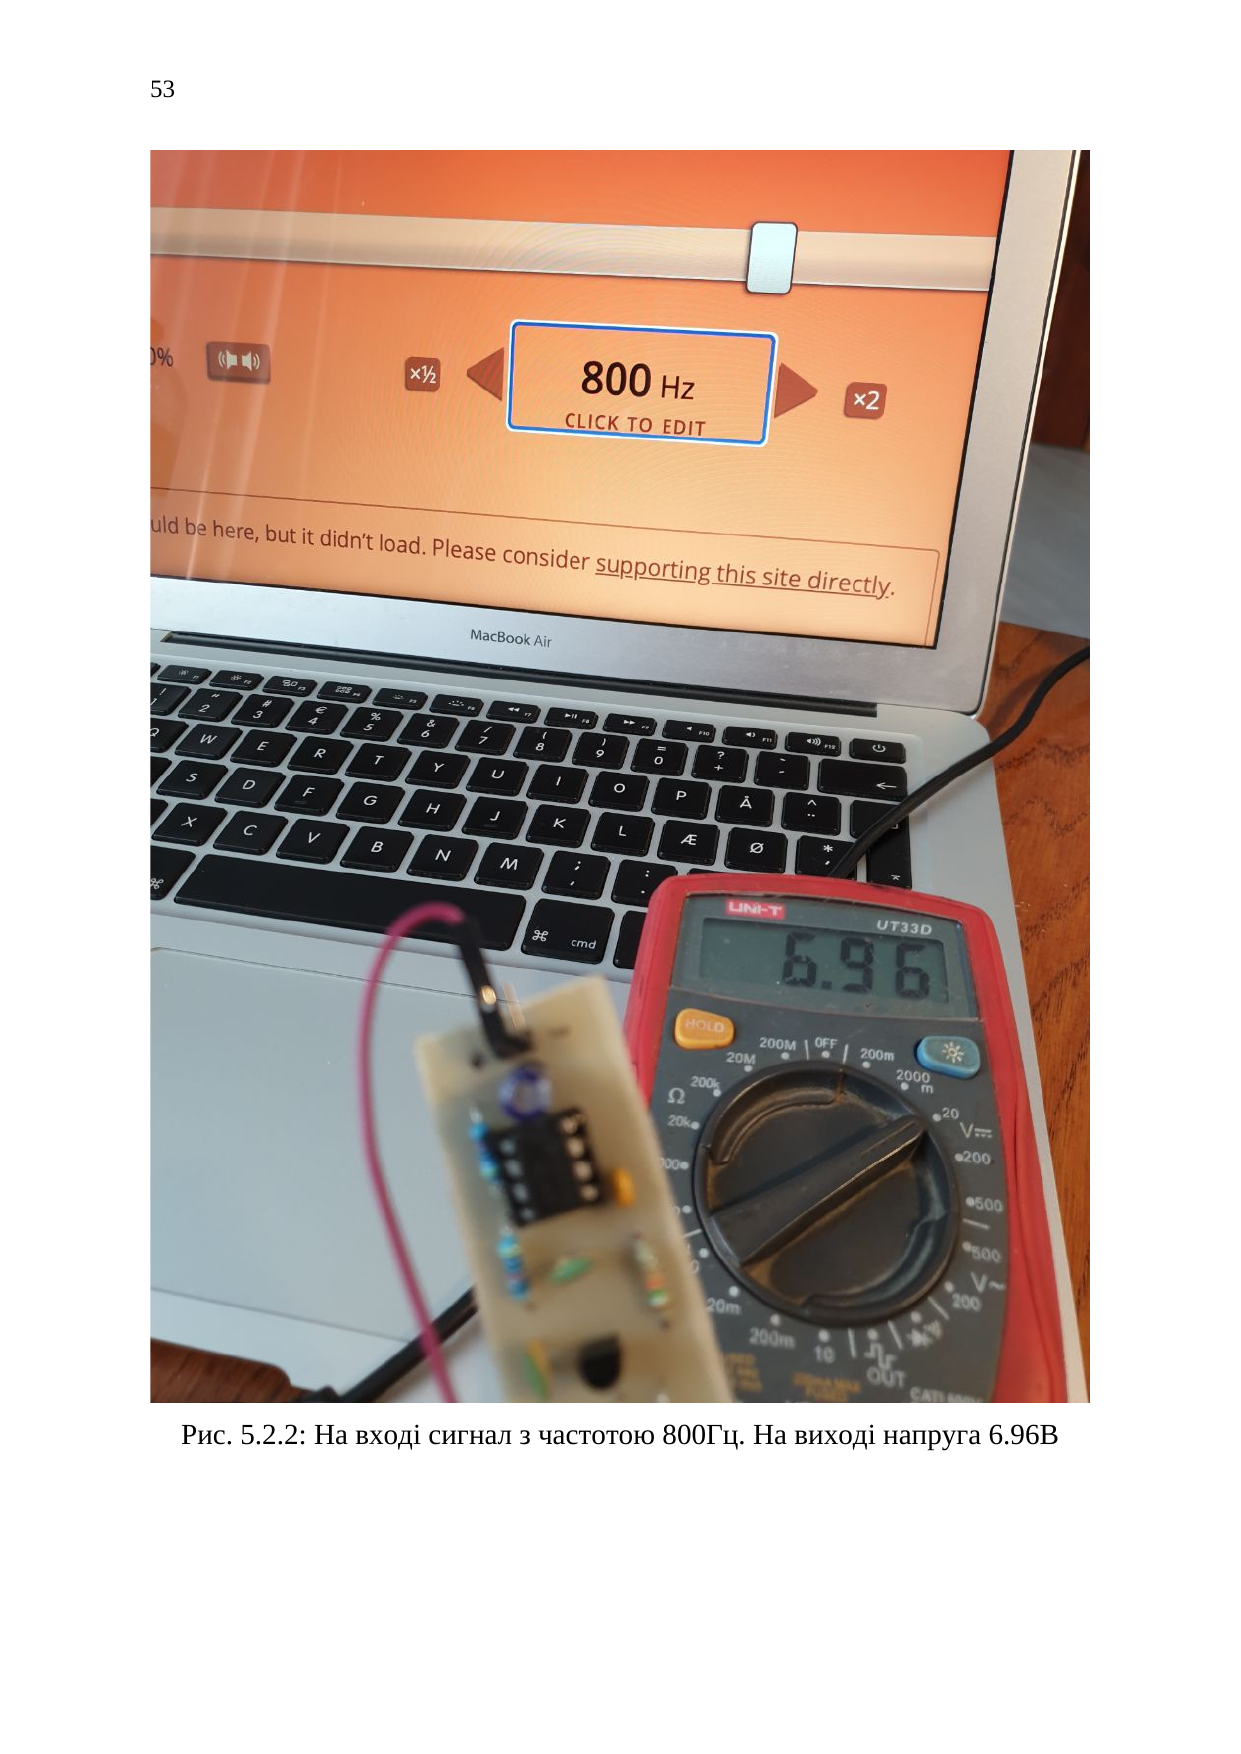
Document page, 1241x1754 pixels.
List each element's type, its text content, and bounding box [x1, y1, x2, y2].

text Рис. 5.2.2: На вході сигнал з частотою 800Гц. На виході напруга 6.96В [150, 1417, 1090, 1451]
picture [150, 150, 1090, 1403]
